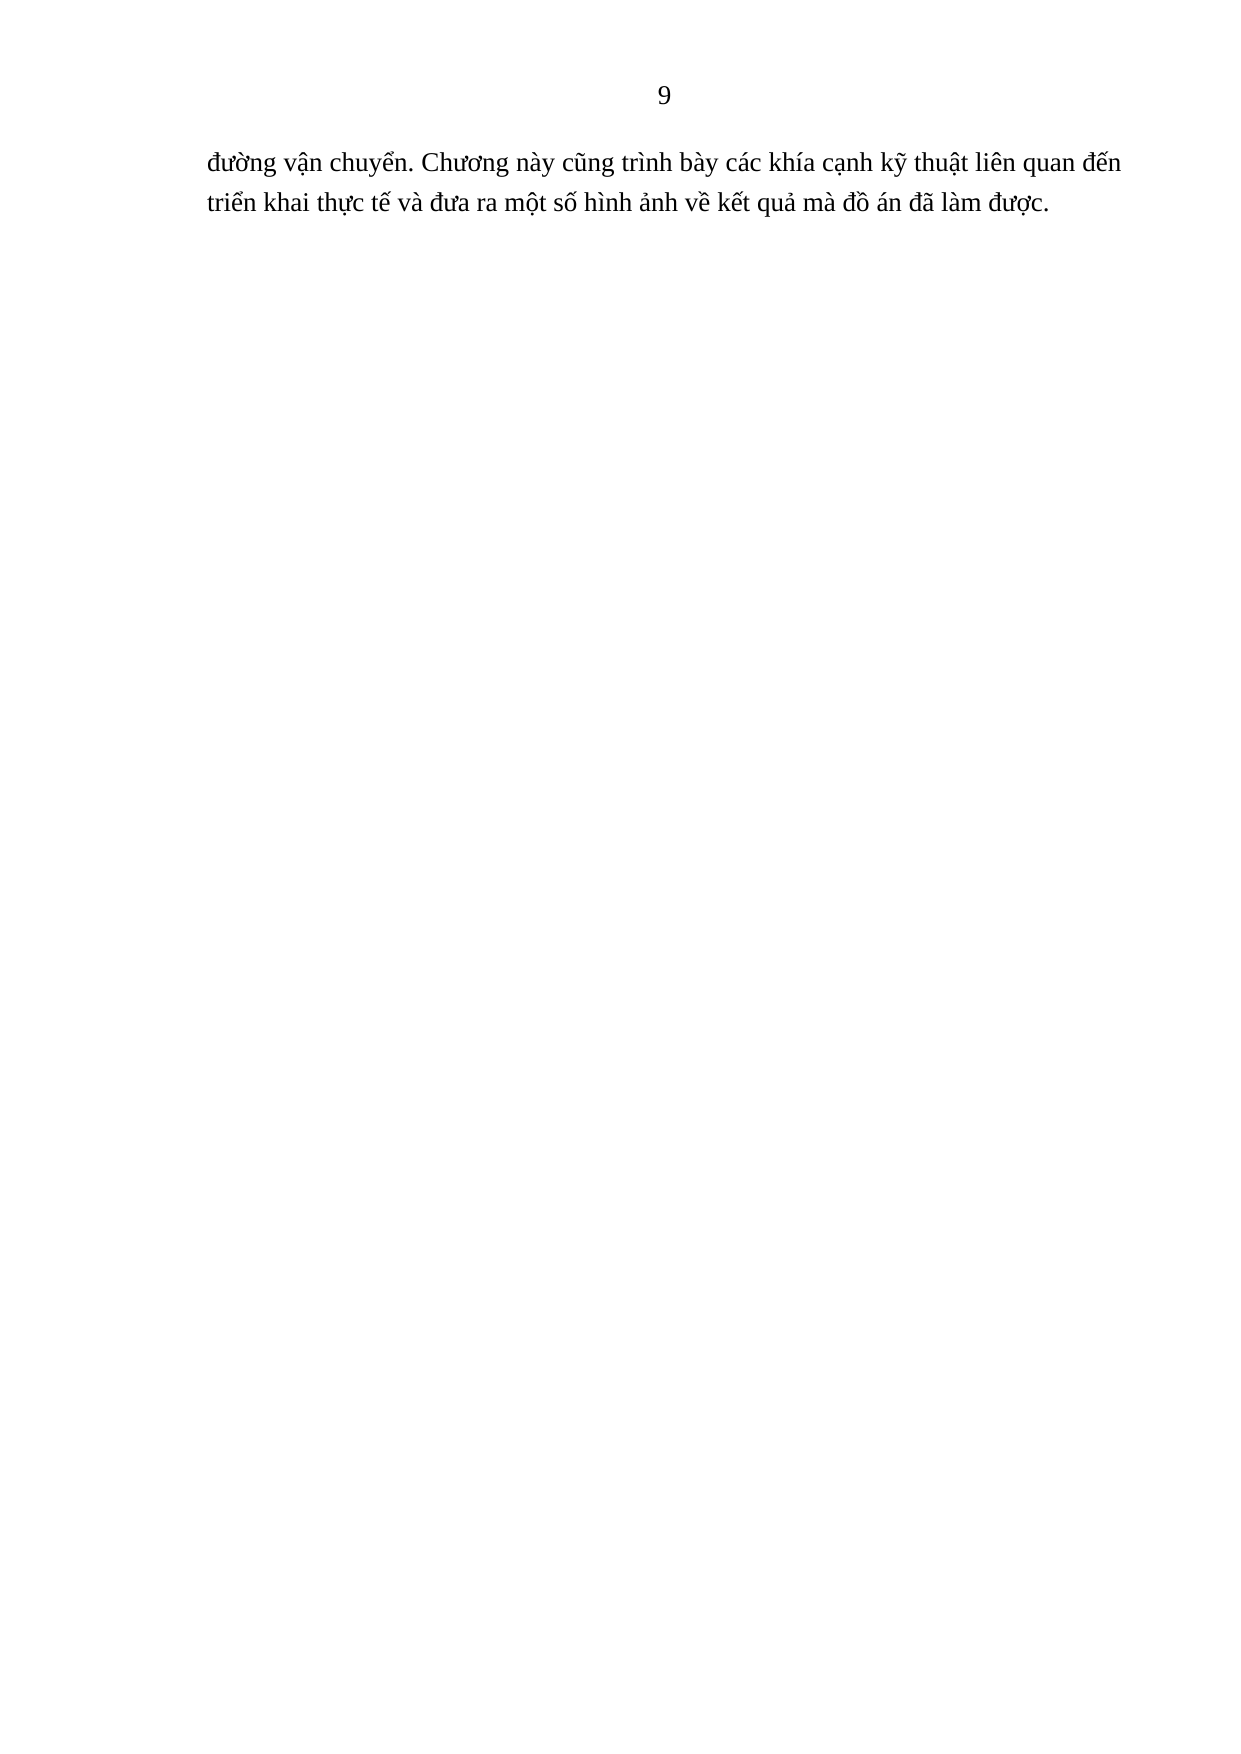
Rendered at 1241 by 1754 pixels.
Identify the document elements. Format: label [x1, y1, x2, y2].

text [207, 146, 1122, 217]
